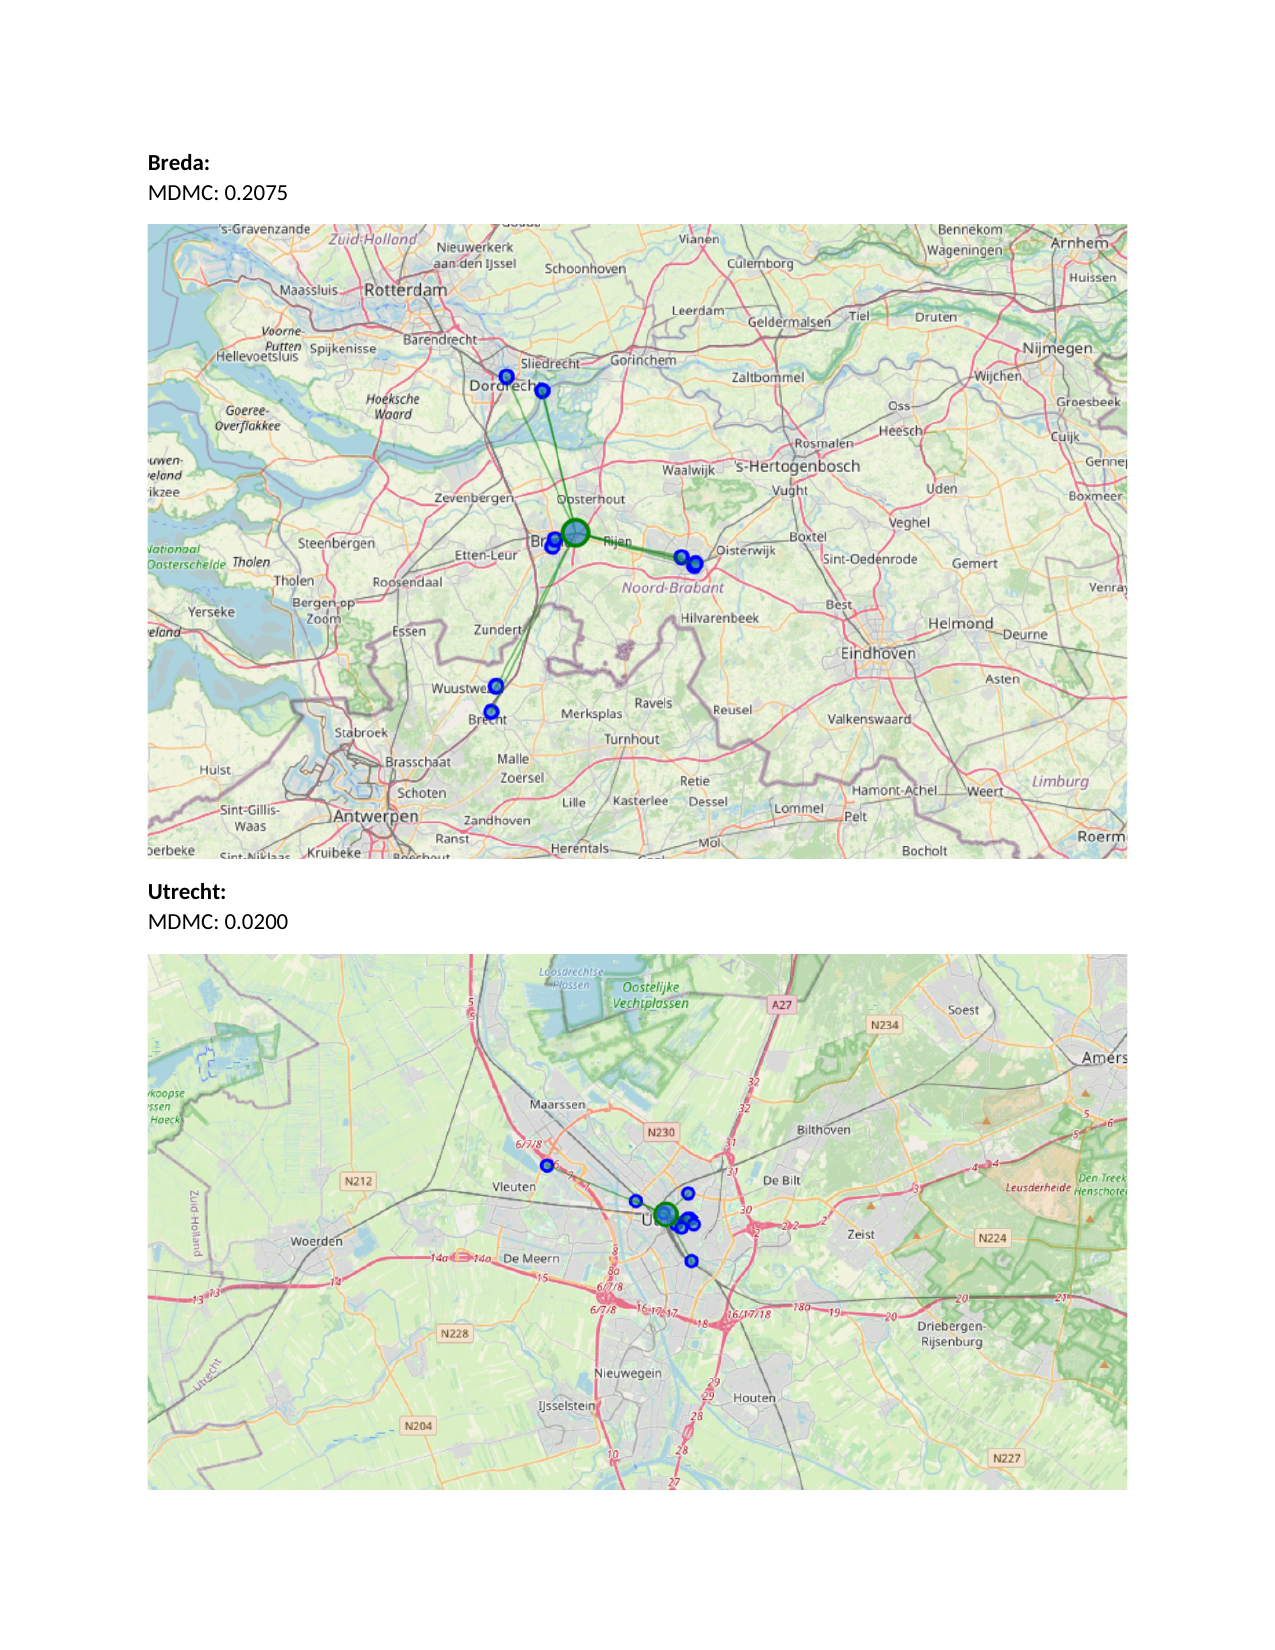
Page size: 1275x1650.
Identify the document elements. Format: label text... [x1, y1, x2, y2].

picture [147, 954, 1128, 1490]
text Breda: MDMC: 0.2075 [148, 148, 1127, 206]
picture [147, 224, 1128, 859]
text Utrecht: MDMC: 0.0200 [148, 877, 1127, 935]
